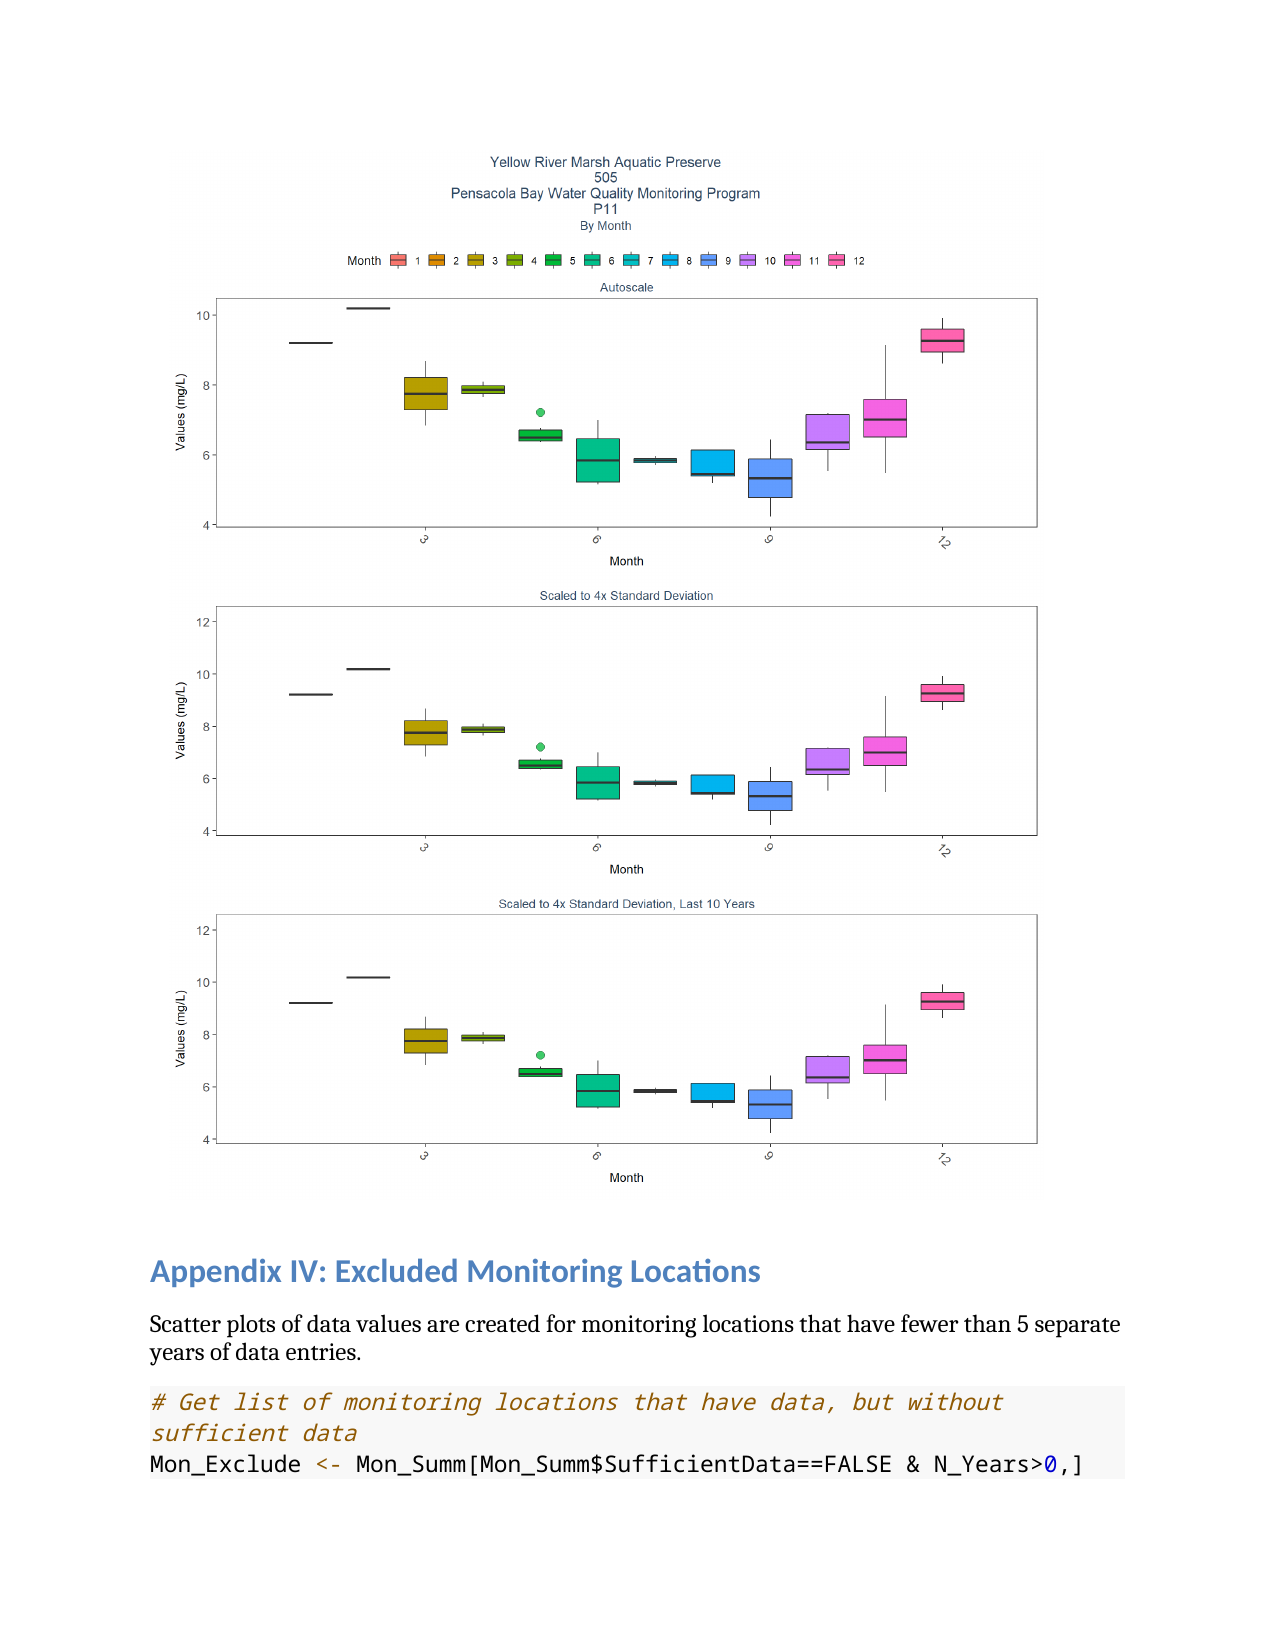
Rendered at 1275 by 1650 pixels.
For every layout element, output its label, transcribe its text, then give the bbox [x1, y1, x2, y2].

text Scatter plots of data values are created for monitoring locations that have fewer than 5 separate years of data entries. [150, 1309, 1125, 1367]
picture [168, 150, 1044, 1200]
subtitle Appendix IV: Excluded Monitoring Locations [150, 1250, 1125, 1291]
